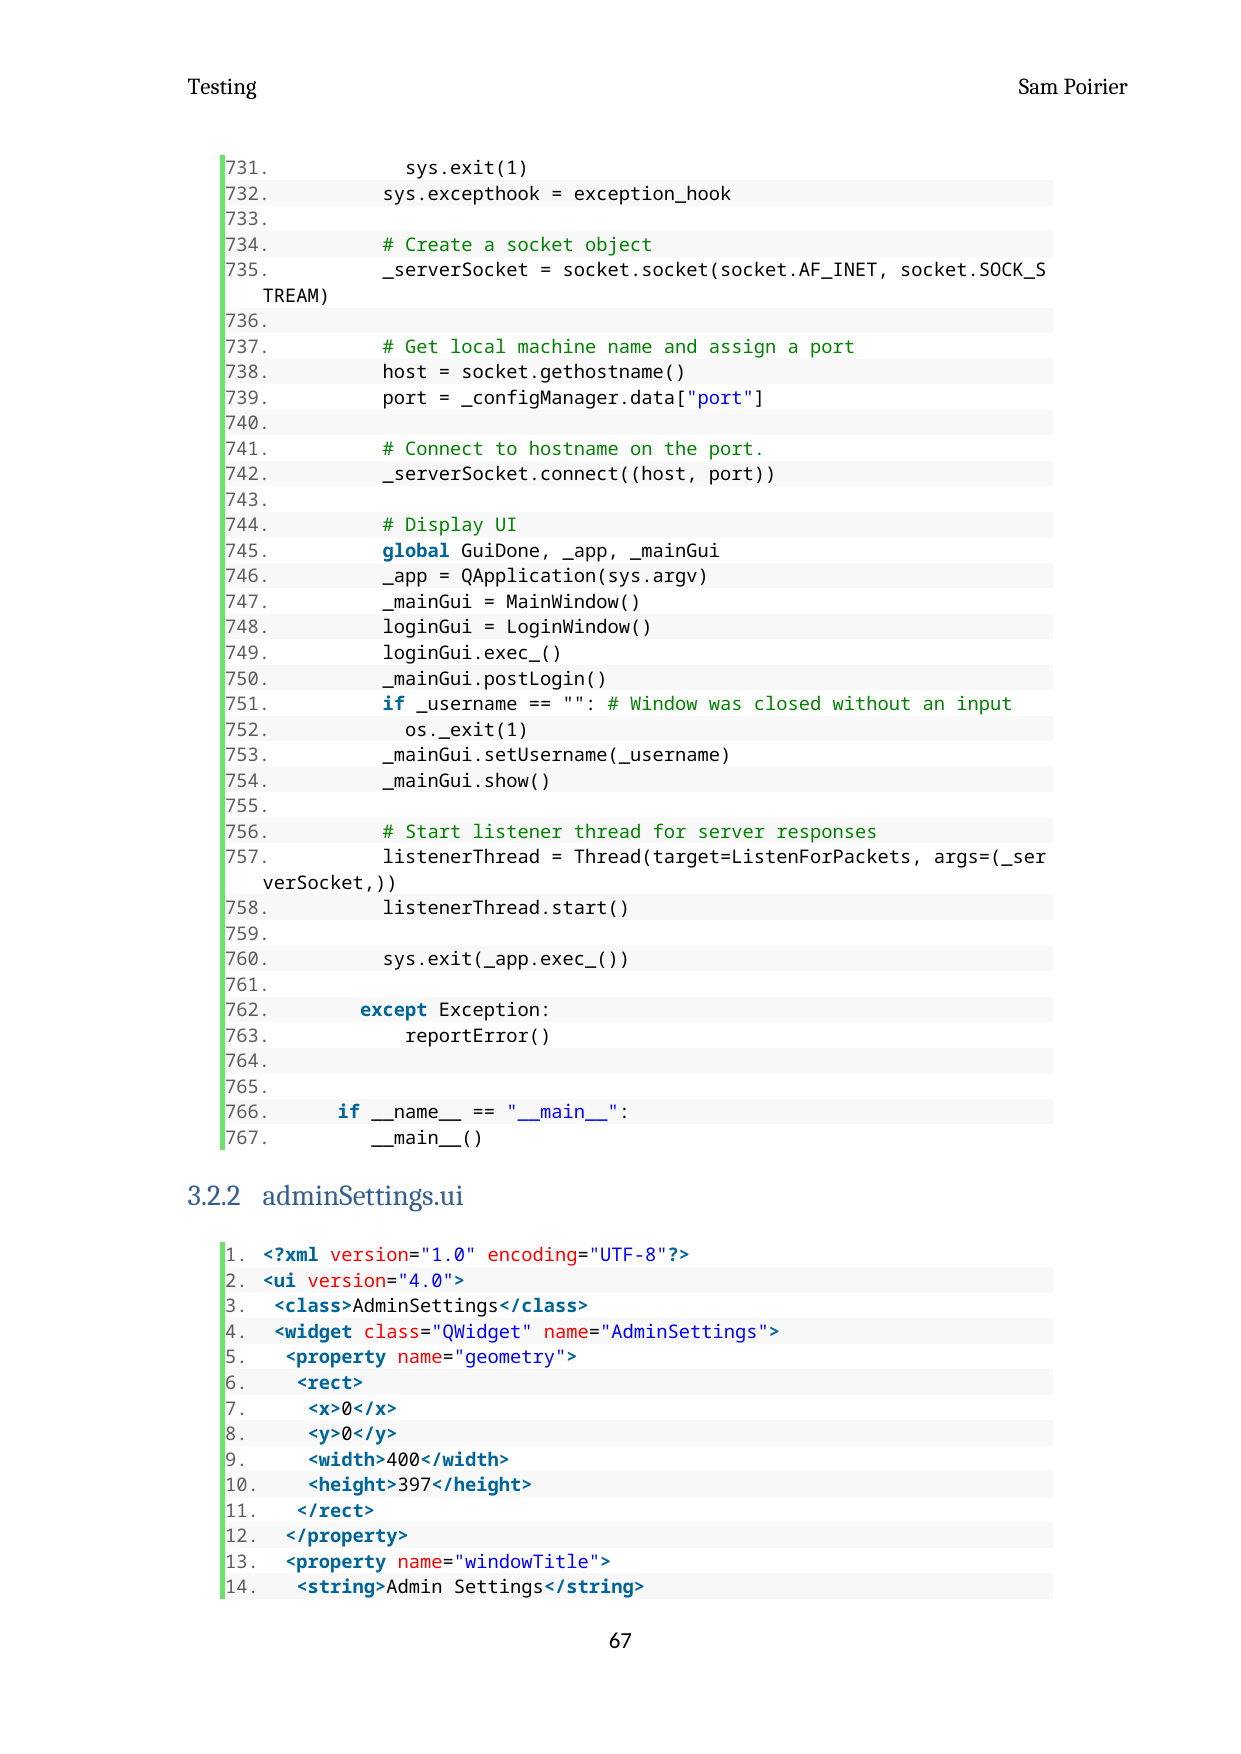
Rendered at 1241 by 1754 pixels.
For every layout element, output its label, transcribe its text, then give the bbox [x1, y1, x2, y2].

list os._exit(1) [225, 716, 1053, 741]
list # Create a socket object [225, 231, 1053, 257]
list _app = QApplication(sys.argv) [225, 563, 1053, 588]
list # Connect to hostname on the port. [225, 435, 1053, 461]
list reportError() [225, 1022, 1053, 1048]
list <property name="geometry"> [225, 1344, 1053, 1369]
list <property name="windowTitle"> [225, 1548, 1053, 1573]
subtitle 3.2.2 adminSettings.ui [187, 1179, 1053, 1212]
list if _username == "": # Window was closed without an input [225, 690, 1053, 716]
list <width>400</width> [225, 1446, 1053, 1471]
list sys.excepthook = exception_hook [225, 180, 1053, 206]
list sys.exit(1) [220, 154, 1053, 180]
list loginGui = LoginWindow() [225, 614, 1053, 639]
list <height>397</height> [225, 1471, 1053, 1497]
list global GuiDone, _app, _mainGui [225, 537, 1053, 563]
list _serverSocket = socket.socket(socket.AF_INET, socket.SOCK_STREAM) [225, 257, 1053, 308]
list <x>0</x> [225, 1395, 1053, 1420]
list <y>0</y> [225, 1420, 1053, 1446]
list </property> [225, 1522, 1053, 1548]
list loginGui.exec_() [225, 639, 1053, 665]
list _mainGui.postLogin() [225, 665, 1053, 690]
list _serverSocket.connect((host, port)) [225, 461, 1053, 486]
list listenerThread.start() [225, 894, 1053, 920]
list # Display UI [225, 512, 1053, 537]
list # Get local machine name and assign a port [225, 333, 1053, 359]
list _mainGui = MainWindow() [225, 588, 1053, 614]
list <widget class="QWidget" name="AdminSettings"> [225, 1318, 1053, 1344]
list if __name__ == "__main__": [225, 1099, 1053, 1124]
list <rect> [225, 1369, 1053, 1395]
list <class>AdminSettings</class> [225, 1293, 1053, 1318]
list _mainGui.setUsername(_username) [225, 741, 1053, 767]
list port = _configManager.data["port"] [225, 384, 1053, 410]
list <ui version="4.0"> [225, 1267, 1053, 1293]
list _mainGui.show() [225, 767, 1053, 792]
list </rect> [225, 1497, 1053, 1522]
list host = socket.gethostname() [225, 359, 1053, 384]
list # Start listener thread for server responses [225, 818, 1053, 843]
list sys.exit(_app.exec_()) [225, 946, 1053, 971]
list __main__() [225, 1124, 1053, 1150]
list <string>Admin Settings</string> [225, 1573, 1053, 1599]
list listenerThread = Thread(target=ListenForPackets, args=(_serverSocket,)) [225, 843, 1053, 894]
list except Exception: [225, 997, 1053, 1022]
list <?xml version="1.0" encoding="UTF-8"?> [225, 1242, 1053, 1267]
